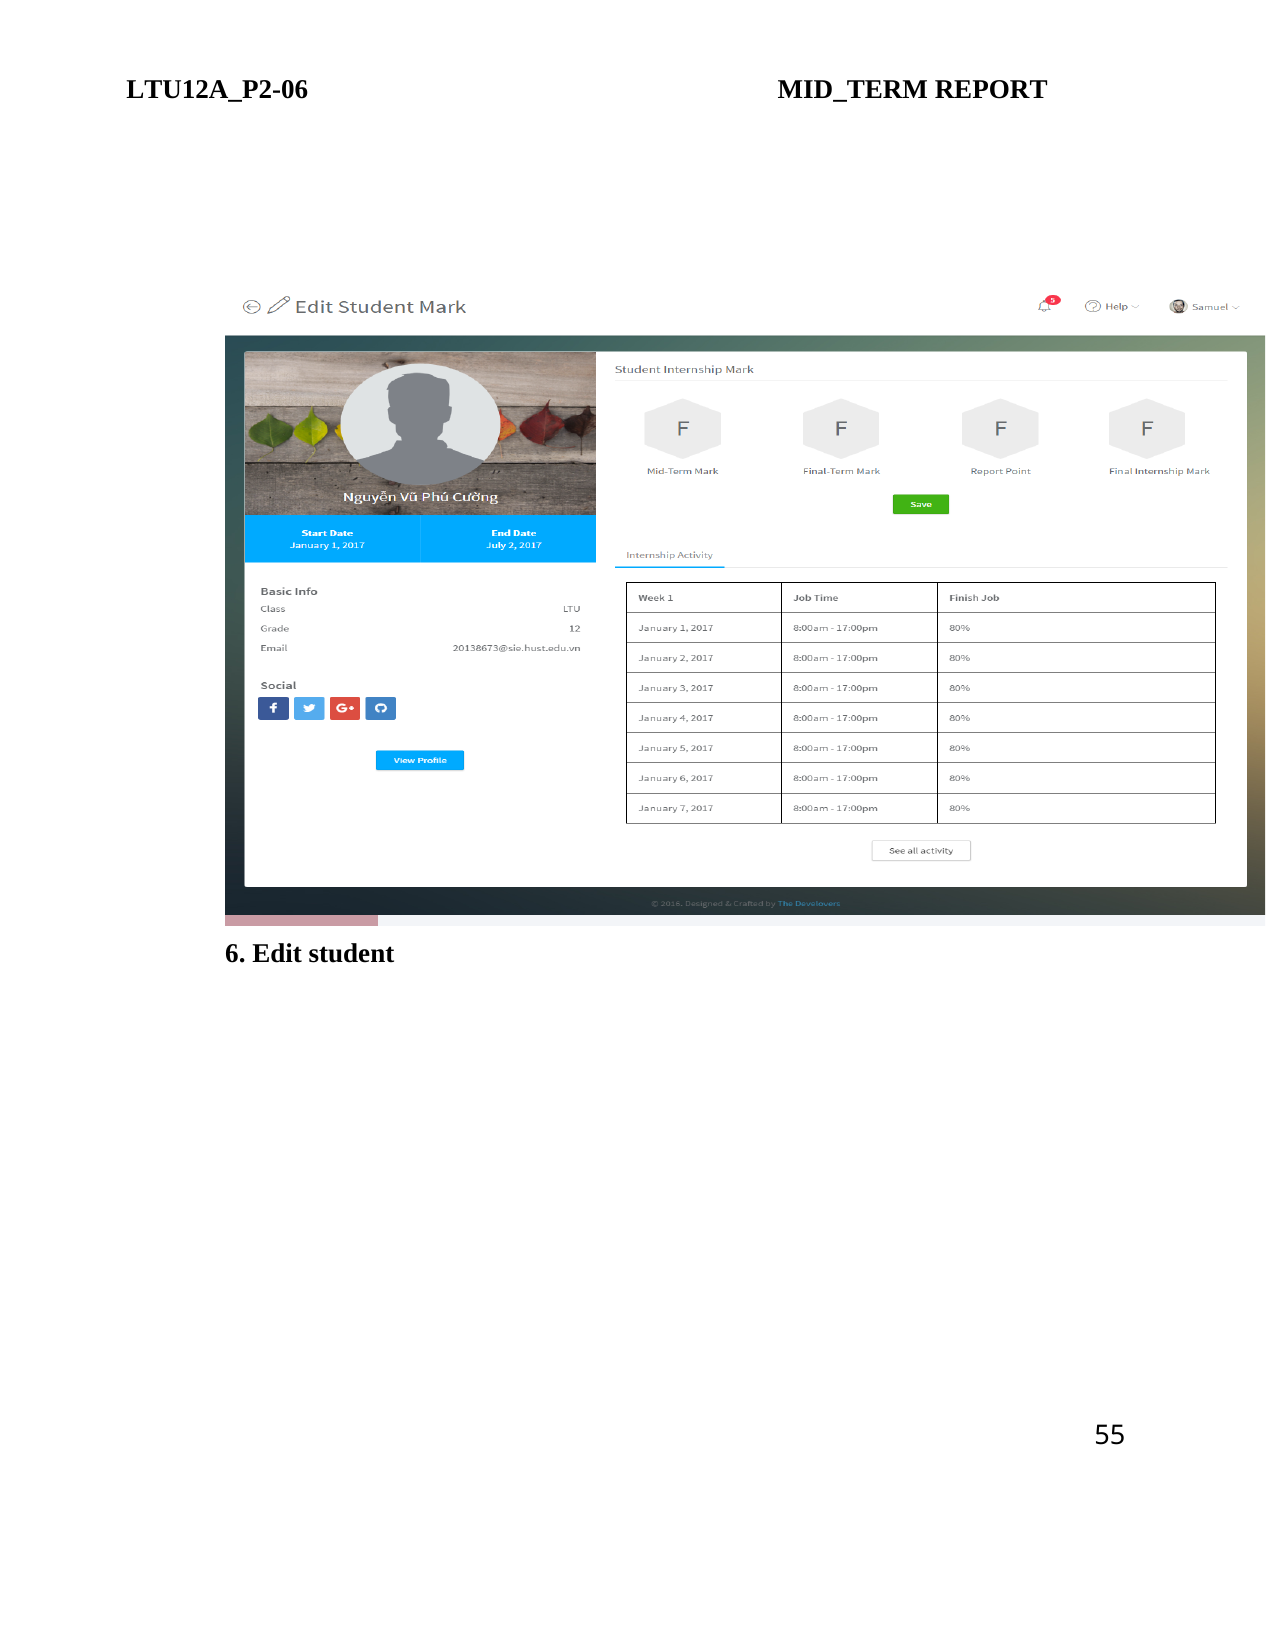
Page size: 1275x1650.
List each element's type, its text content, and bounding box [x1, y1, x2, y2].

picture [225, 283, 1266, 926]
text 6. Edit student [150, 938, 1191, 969]
